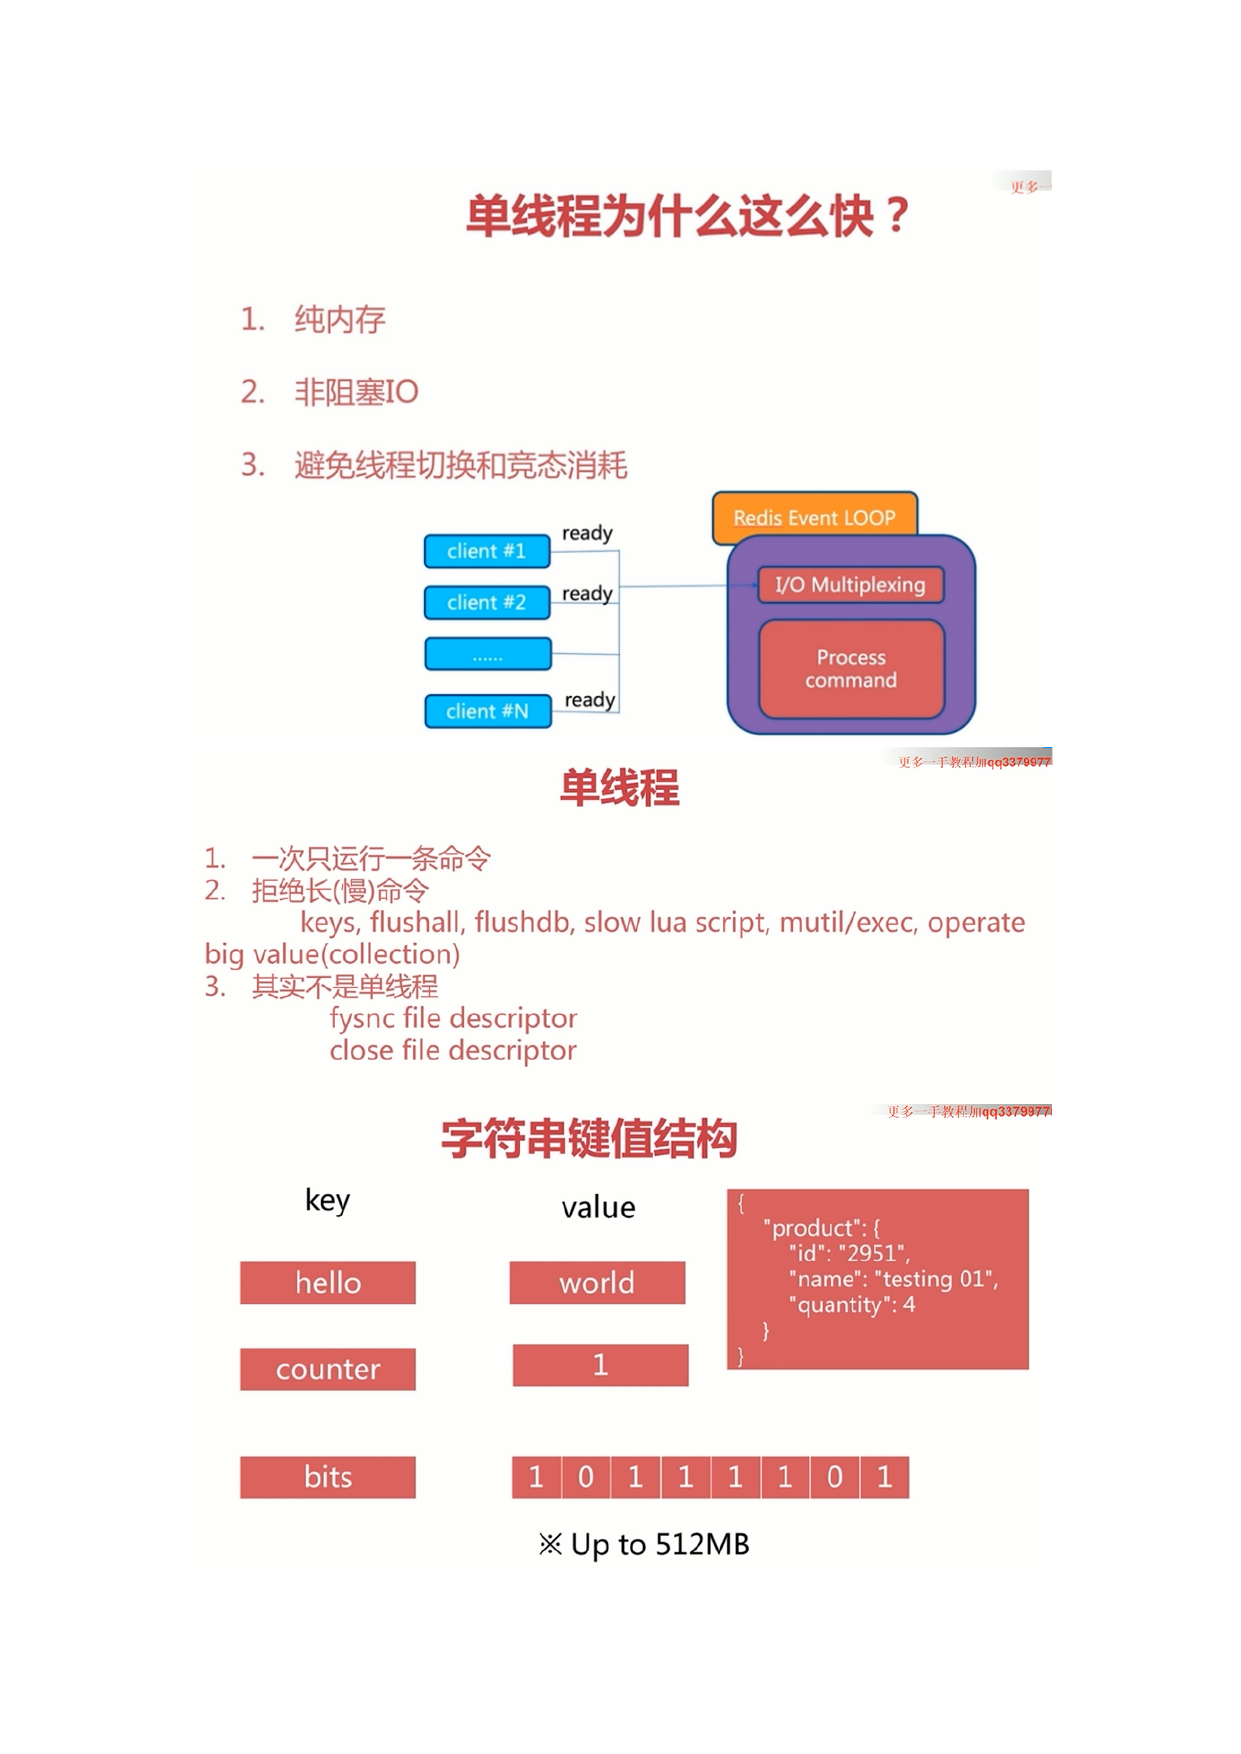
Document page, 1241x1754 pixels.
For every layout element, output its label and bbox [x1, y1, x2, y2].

picture [187, 162, 1052, 740]
picture [187, 747, 1053, 1573]
